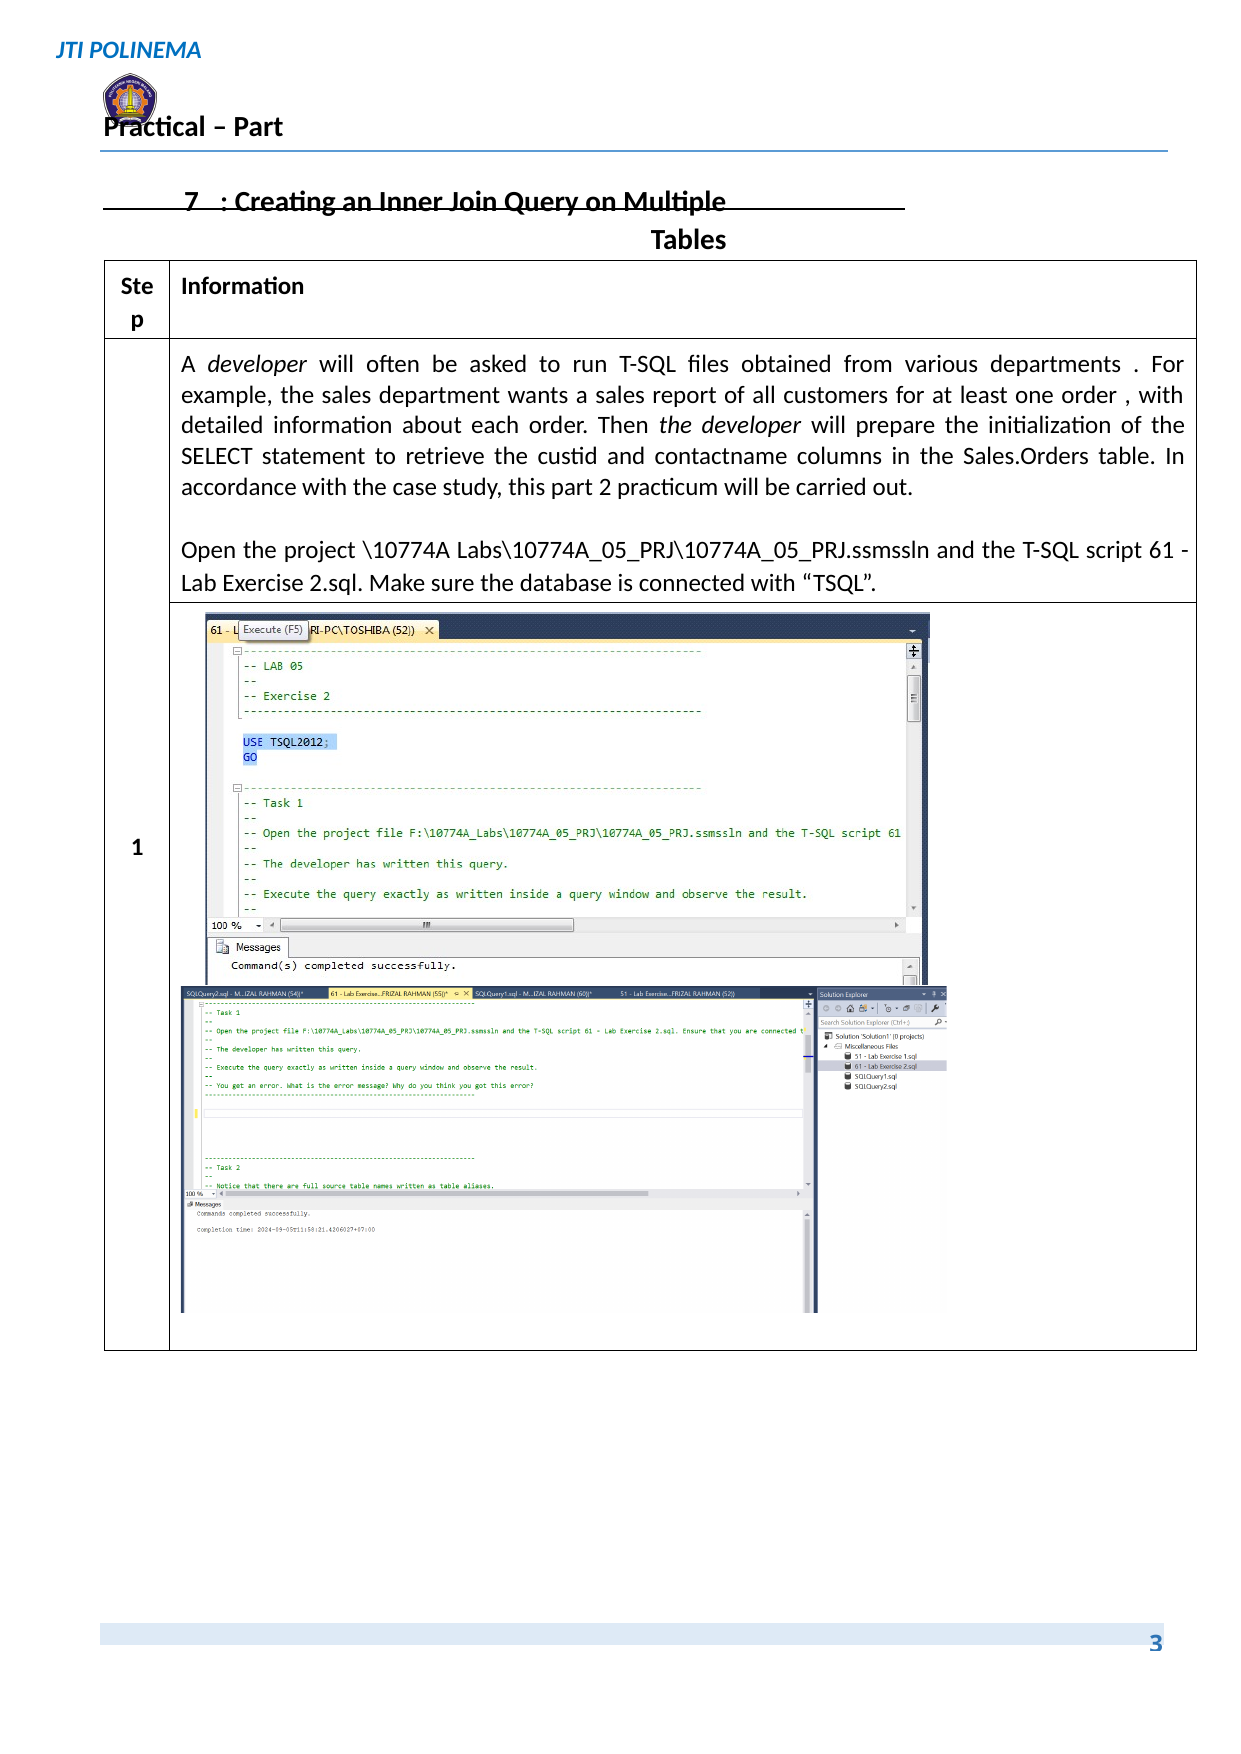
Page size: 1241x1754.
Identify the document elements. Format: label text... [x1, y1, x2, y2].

list : Creating an Inner Join Query on Multiple Tables [103, 183, 726, 208]
table_header Step [105, 261, 169, 338]
table_header Information [170, 261, 1196, 338]
picture [103, 73, 157, 127]
picture [180, 986, 947, 1313]
table_cell 1 [105, 339, 169, 1350]
picture [205, 612, 930, 985]
picture [108, 120, 114, 127]
table_cell A developer will often be asked to run T-SQL files obtained from various departments . For example, the sales department wants a sales report of all customers for at least one order , with detailed information about each order. Then the developer will prepare the initialization of the SELECT statement to retrieve the custid and contactname columns in the Sales.Orders table. In accordance with the case study, this part 2 practicum will be carried out. Open the project \10774A Labs\10774A_05_PRJ\10774A_05_PRJ.ssmssln and the T-SQL script 61 - Lab Exercise 2.sql. Make sure the database is connected with “TSQL”. [170, 339, 1196, 602]
list : Creating an Inner Join Query on Multiple Tables [103, 210, 726, 257]
table_cell [170, 603, 1196, 1350]
